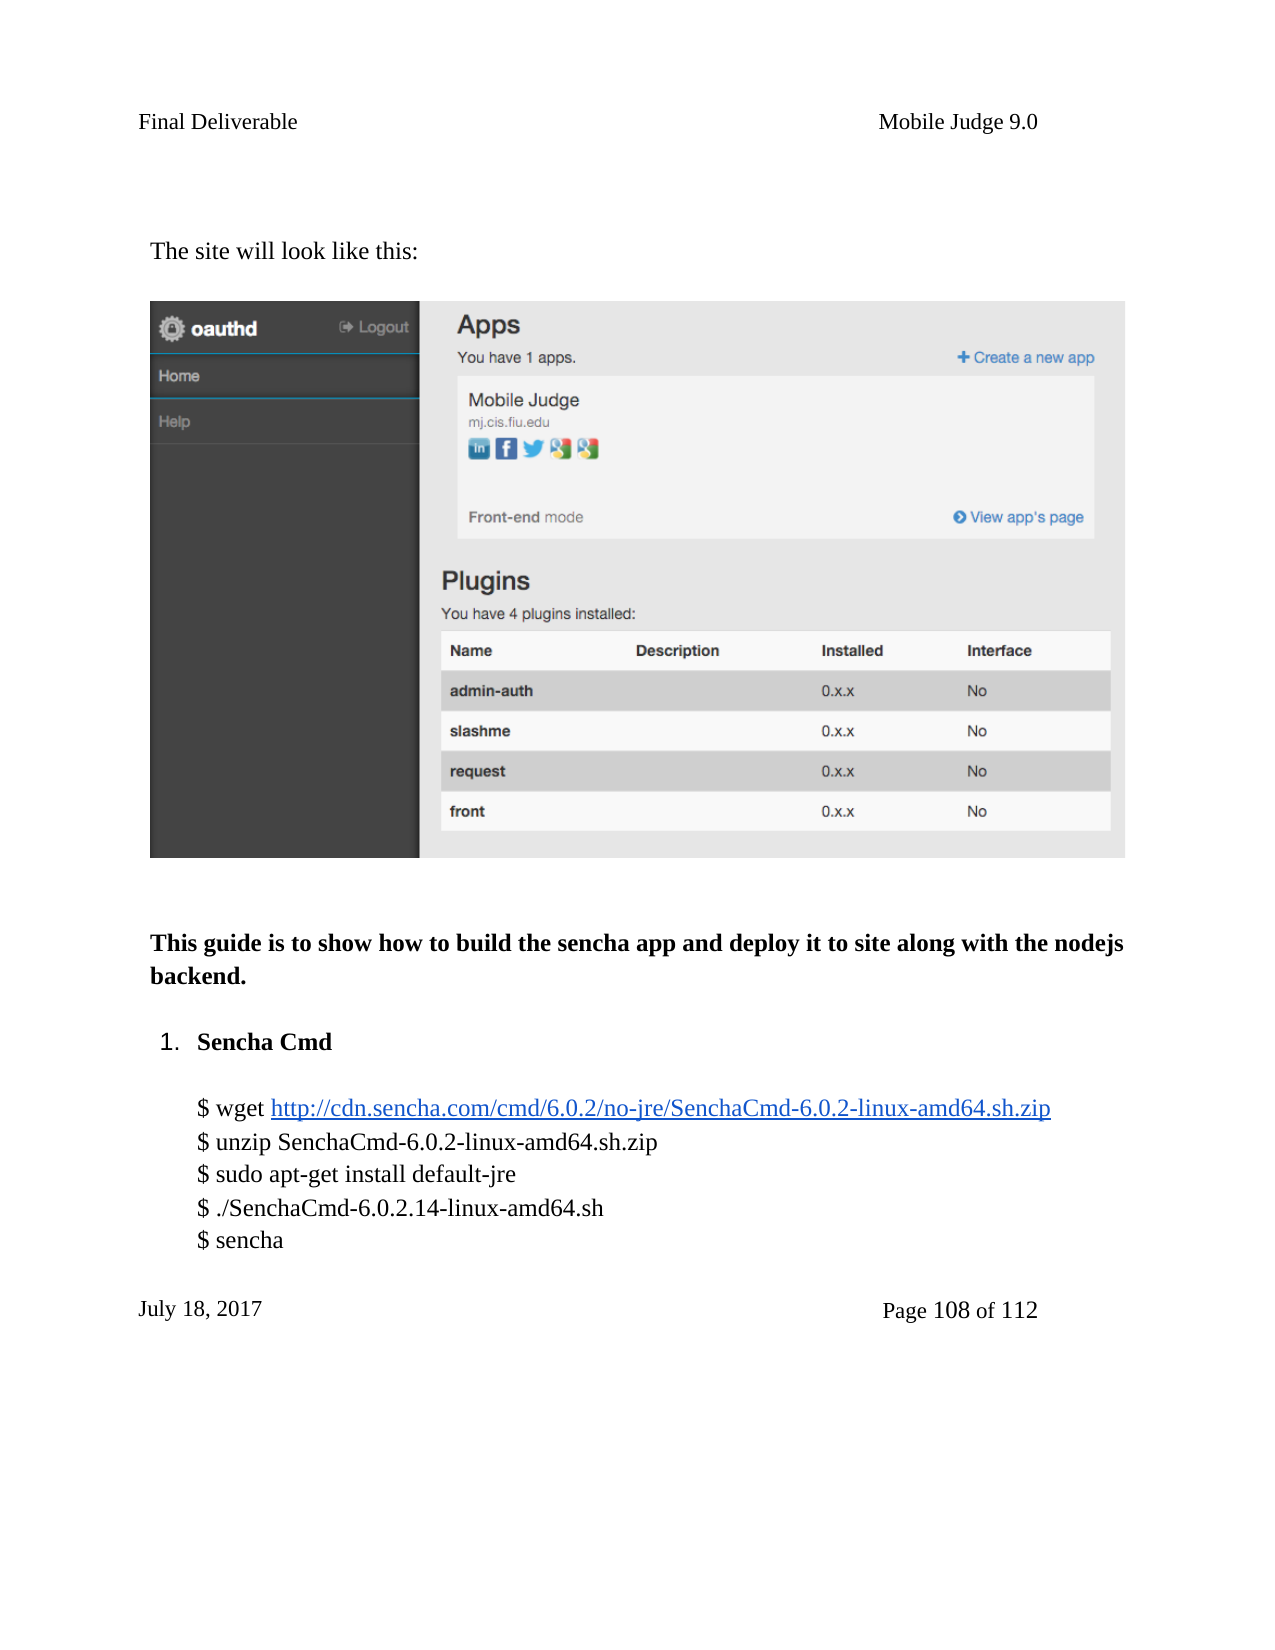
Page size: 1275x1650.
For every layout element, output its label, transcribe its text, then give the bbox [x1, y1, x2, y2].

text This guide is to show how to build the sencha app and deploy it to site along with the nodejs backend. [150, 928, 1125, 990]
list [159, 1027, 1125, 1254]
text The site will look like this: [150, 236, 1125, 264]
picture [150, 301, 1125, 858]
